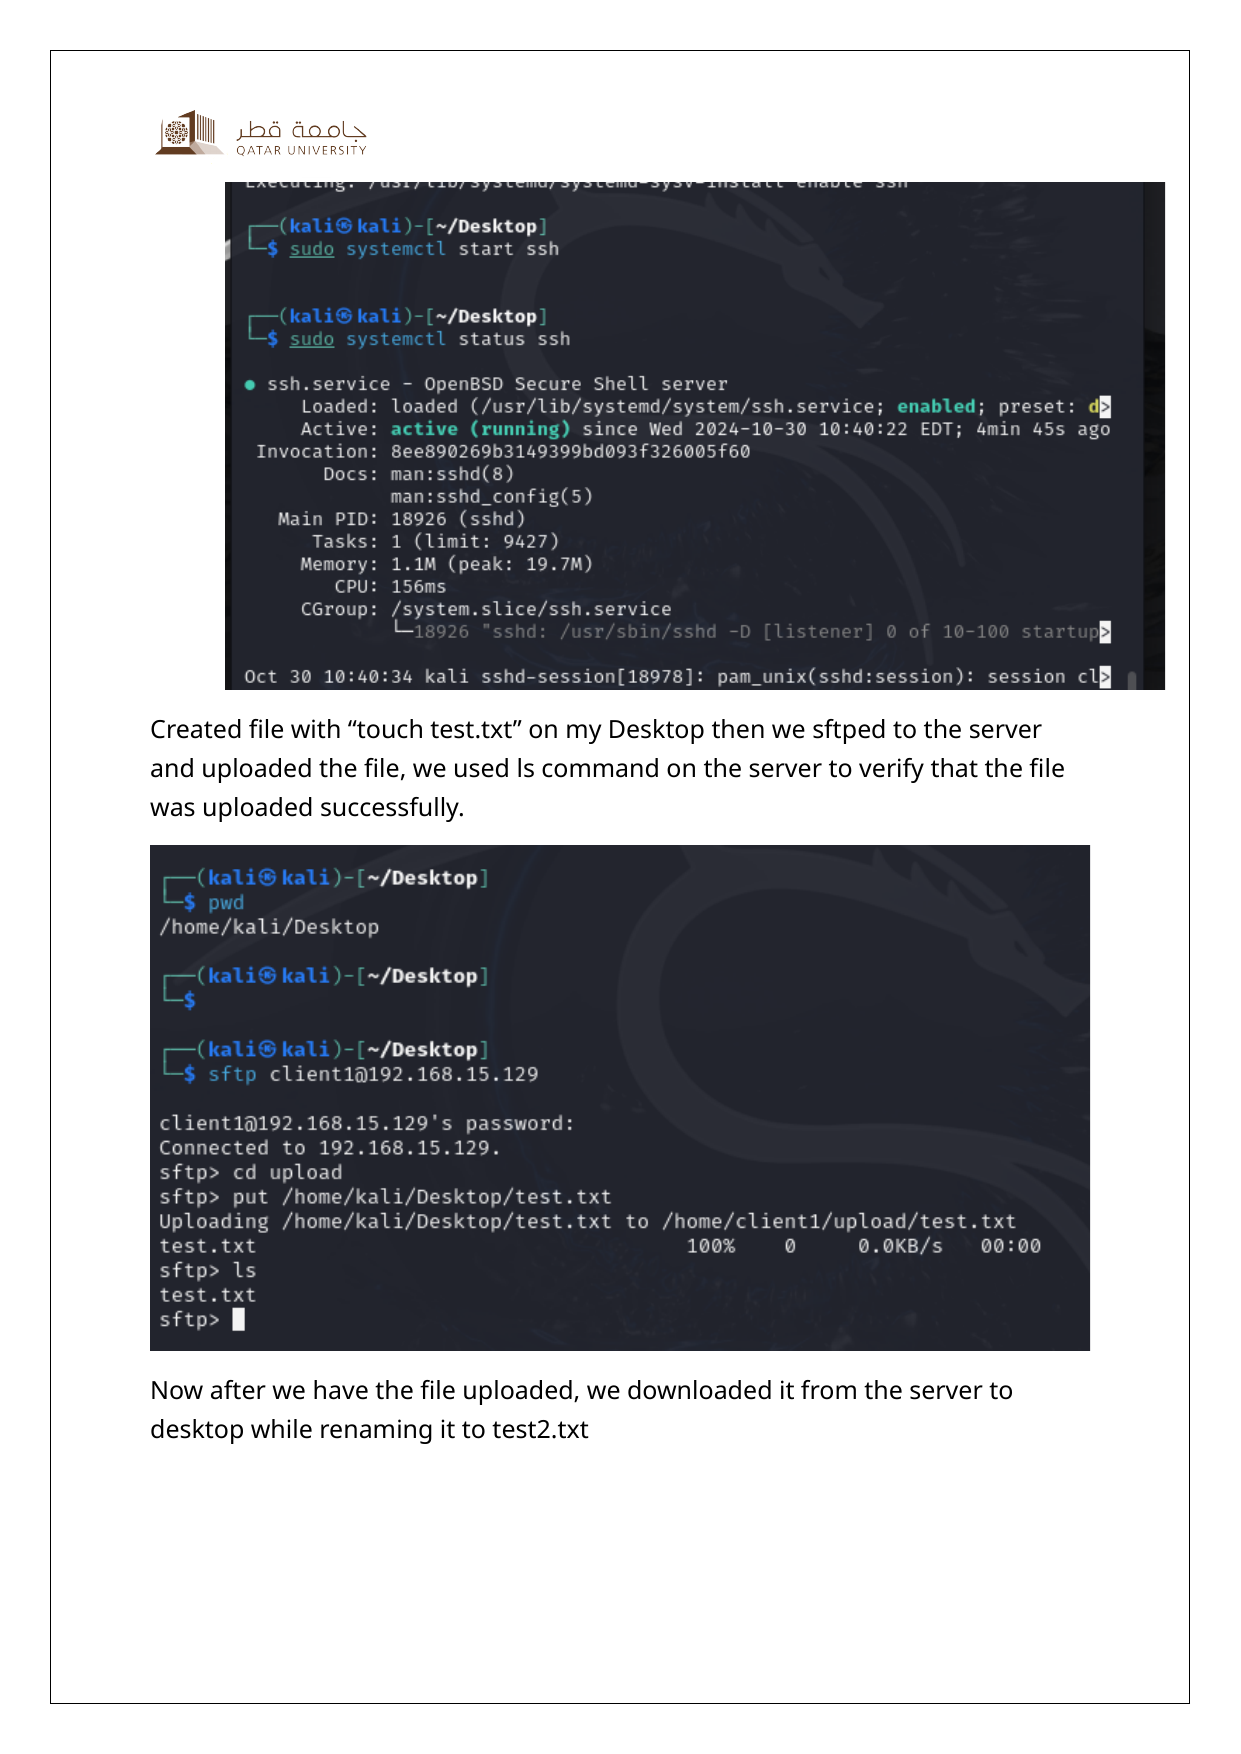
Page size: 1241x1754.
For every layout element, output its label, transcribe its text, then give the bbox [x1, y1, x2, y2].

picture [150, 75, 1166, 690]
text Now after we have the file uploaded, we downloaded it from the server to desktop while renaming it to test2.txt [150, 1373, 1090, 1446]
picture [150, 845, 1091, 1351]
text Created file with “touch test.txt” on my Desktop then we sftped to the server and uploaded the file, we used ls command on the server to verify that the file was uploaded successfully. [150, 712, 1090, 824]
